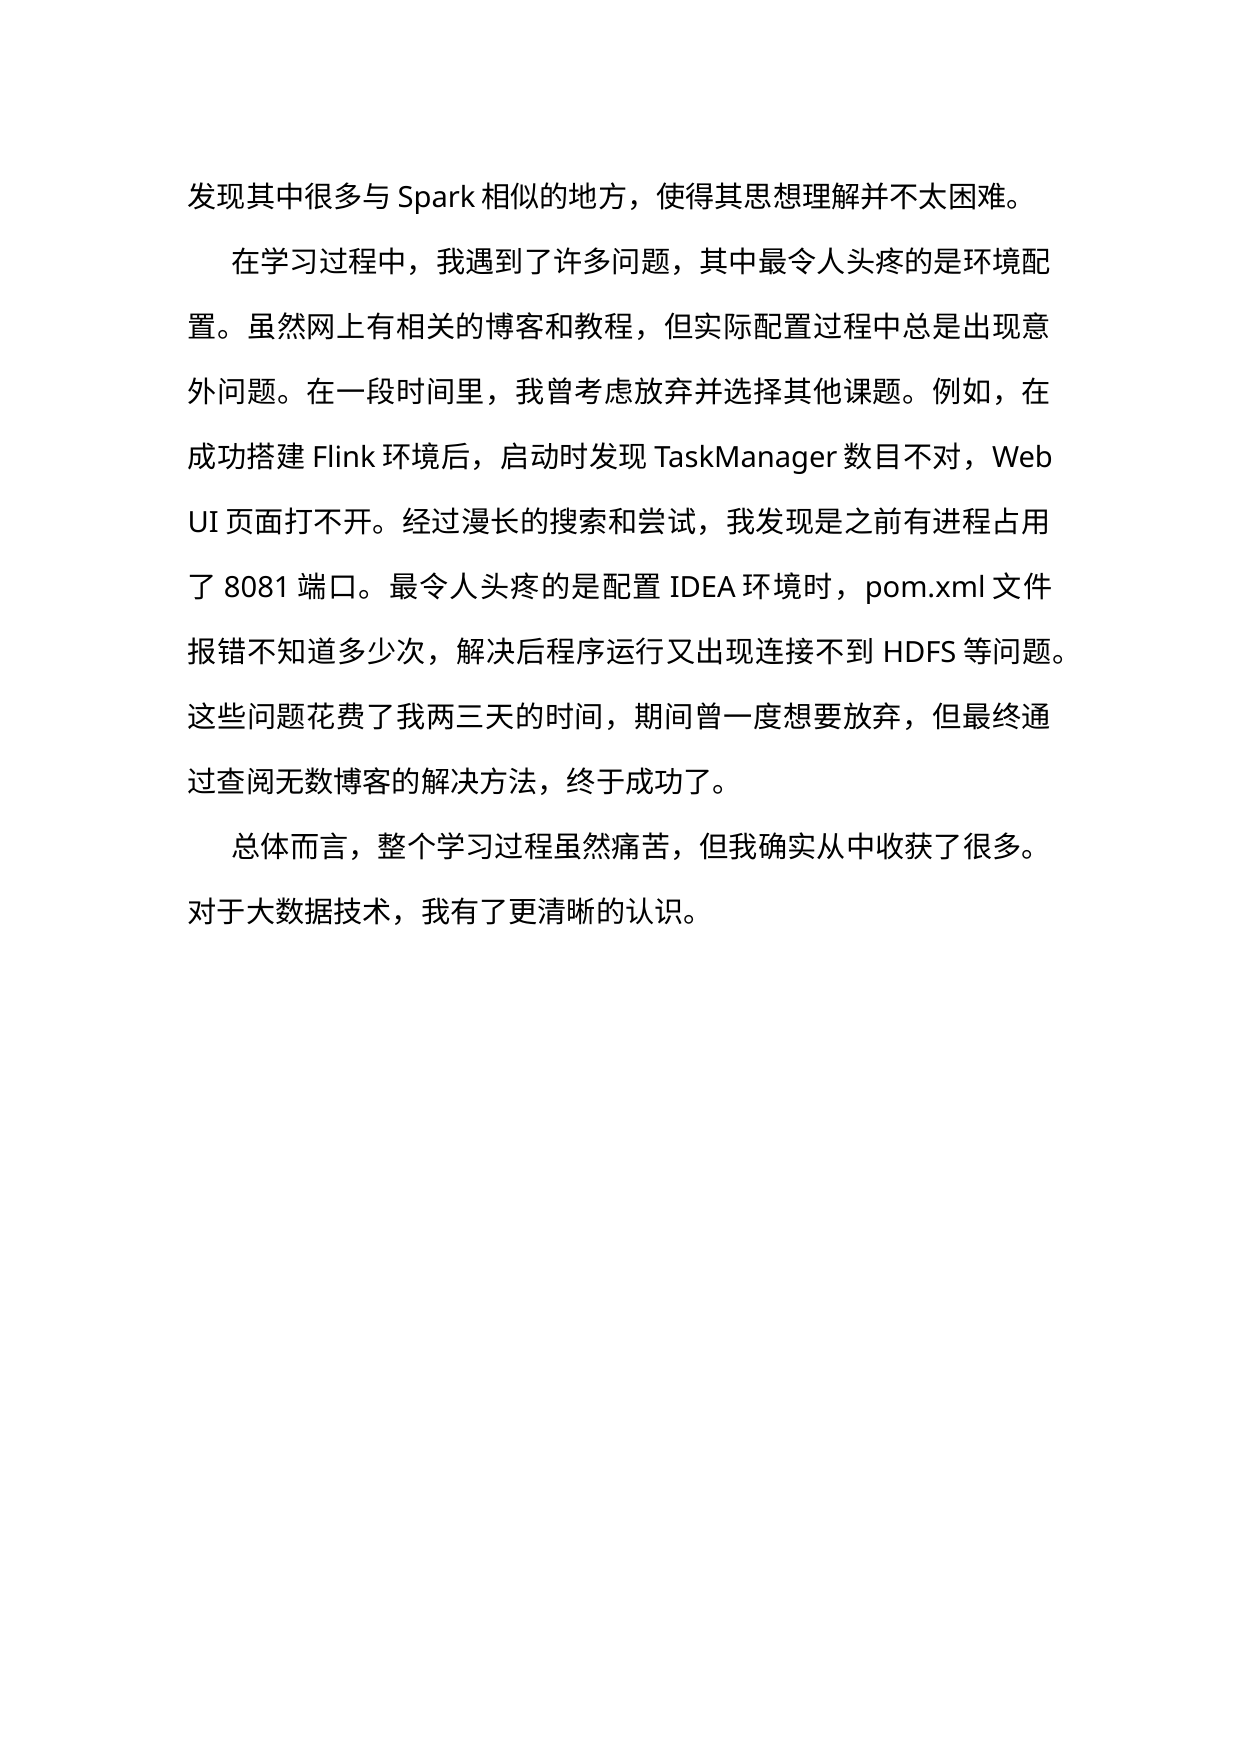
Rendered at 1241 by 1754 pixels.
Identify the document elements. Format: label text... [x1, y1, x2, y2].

text 在学习过程中，我遇到了许多问题，其中最令人头疼的是环境配置。虽然网上有相关的博客和教程，但实际配置过程中总是出现意外问题。在一段时间里，我曾考虑放弃并选择其他课题。例如，在成功搭建Flink环境后，启动时发现TaskManager数目不对，Web UI页面打不开。经过漫长的搜索和尝试，我发现是之前有进程占用了8081端口。最令人头疼的是配置IDEA环境时，pom.xml文件报错不知道多少次，解决后程序运行又出现连接不到HDFS等问题。这些问题花费了我两三天的时间，期间曾一度想要放弃，但最终通过查阅无数博客的解决方法，终于成功了。 [187, 227, 1053, 812]
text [187, 162, 1053, 227]
text 总体而言，整个学习过程虽然痛苦，但我确实从中收获了很多。对于大数据技术，我有了更清晰的认识。 [187, 812, 1053, 942]
